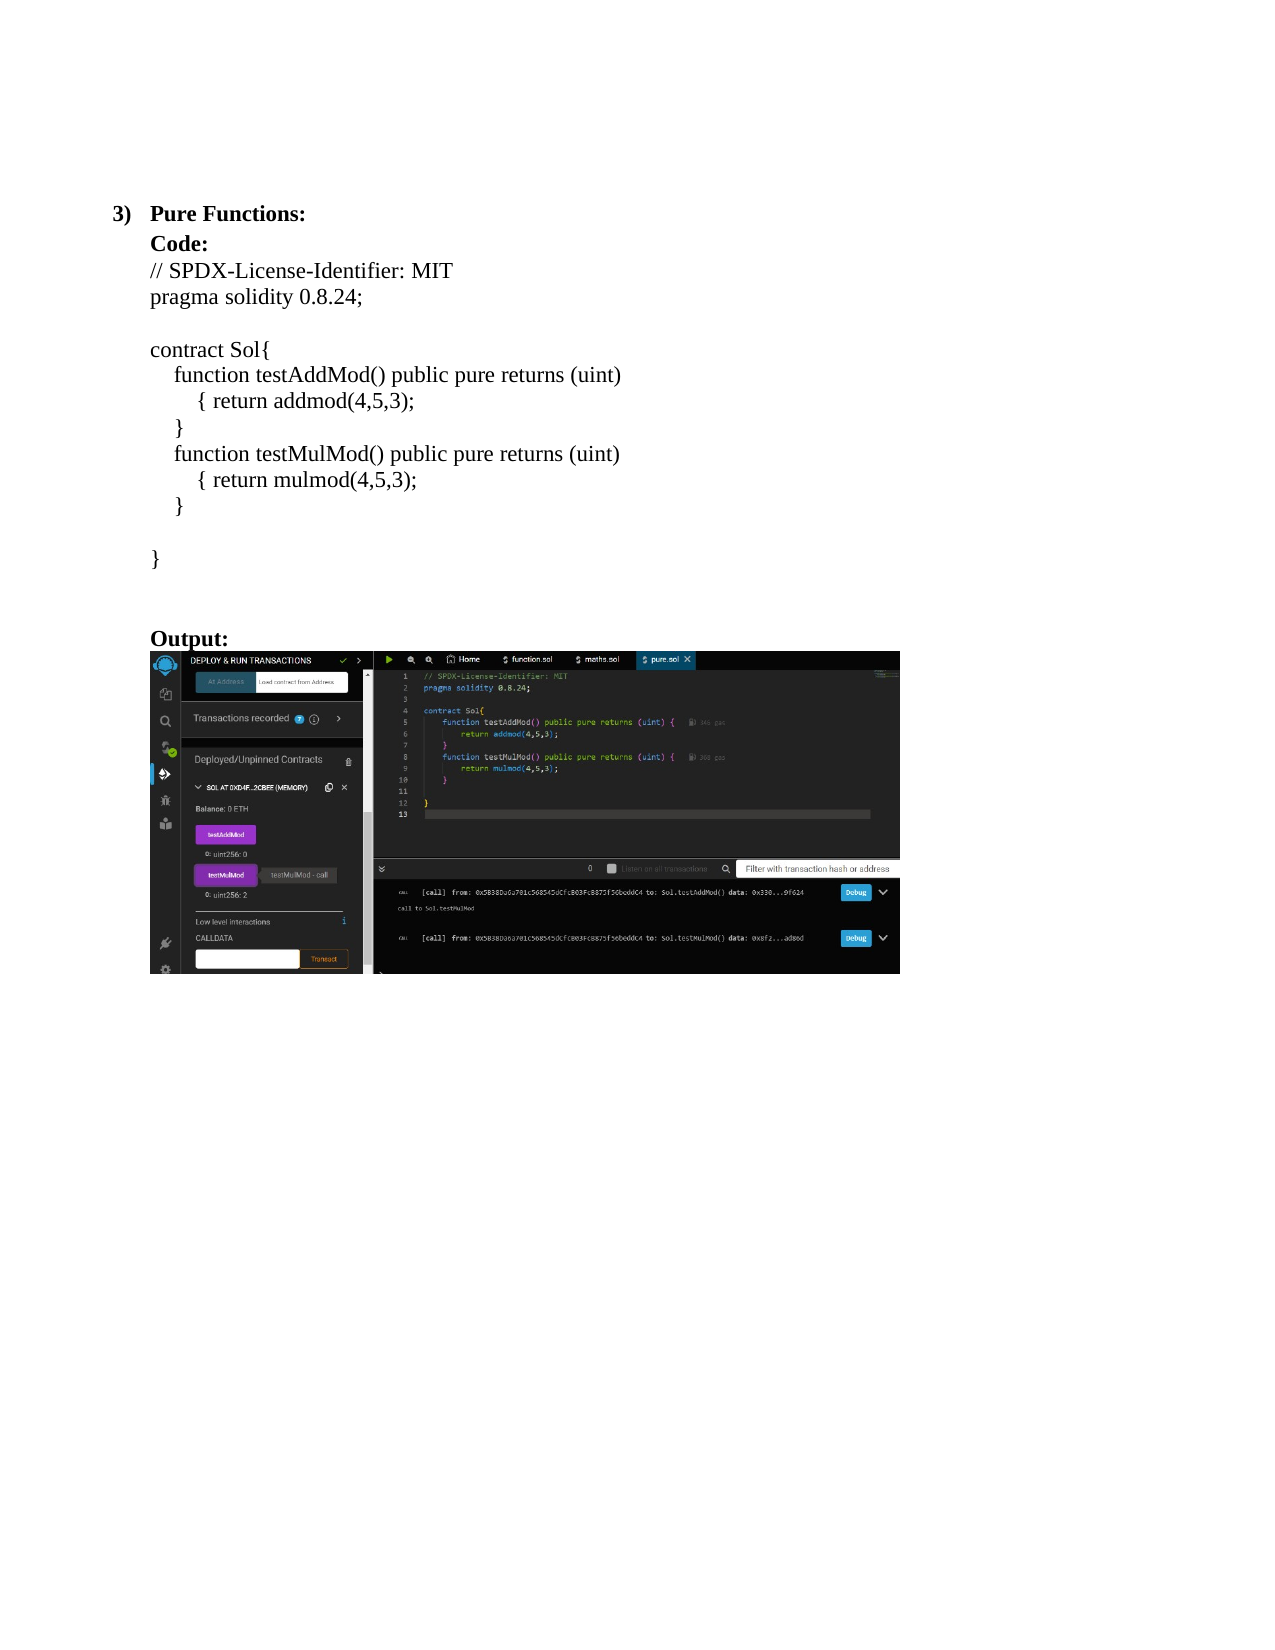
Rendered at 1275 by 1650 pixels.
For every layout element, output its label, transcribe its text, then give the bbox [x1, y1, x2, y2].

subtitle Output: [150, 625, 1177, 651]
text } [150, 546, 1177, 572]
text } [173, 492, 1177, 519]
text pragma solidity 0.8.24; [150, 283, 1177, 309]
text function testMulMod() public pure returns (uint) { return mulmod(4,5,3); [173, 441, 636, 492]
picture [670, 656, 679, 661]
subtitle Code: [150, 231, 307, 257]
text // SPDX-License-Identifier: MIT [150, 261, 1177, 283]
text function testAddMod() public pure returns (uint) { return addmod(4,5,3); [173, 362, 637, 414]
list Pure Functions: [112, 201, 307, 227]
text } [173, 414, 1177, 440]
picture [150, 651, 900, 974]
text contract Sol{ [150, 336, 1177, 362]
picture [652, 657, 667, 663]
